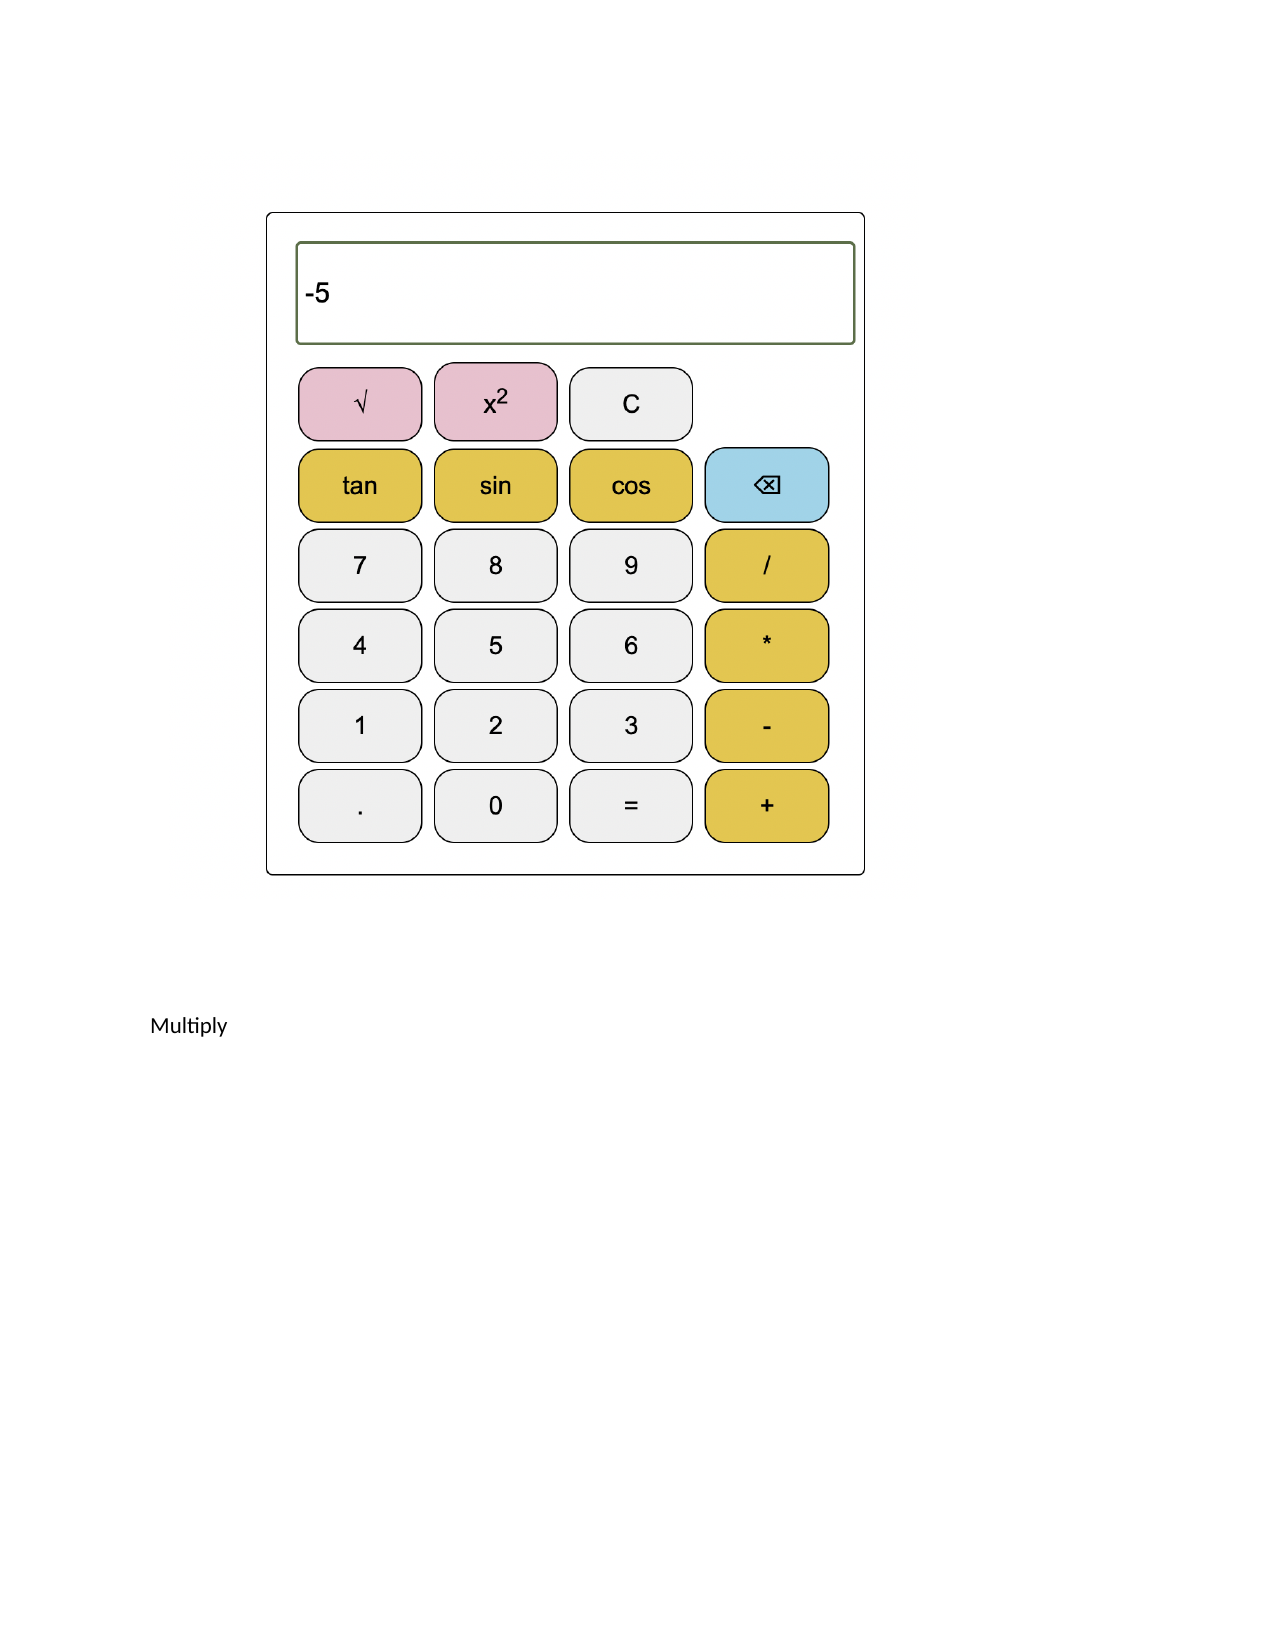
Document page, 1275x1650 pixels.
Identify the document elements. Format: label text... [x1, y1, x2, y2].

text Multiply [150, 1011, 1125, 1039]
